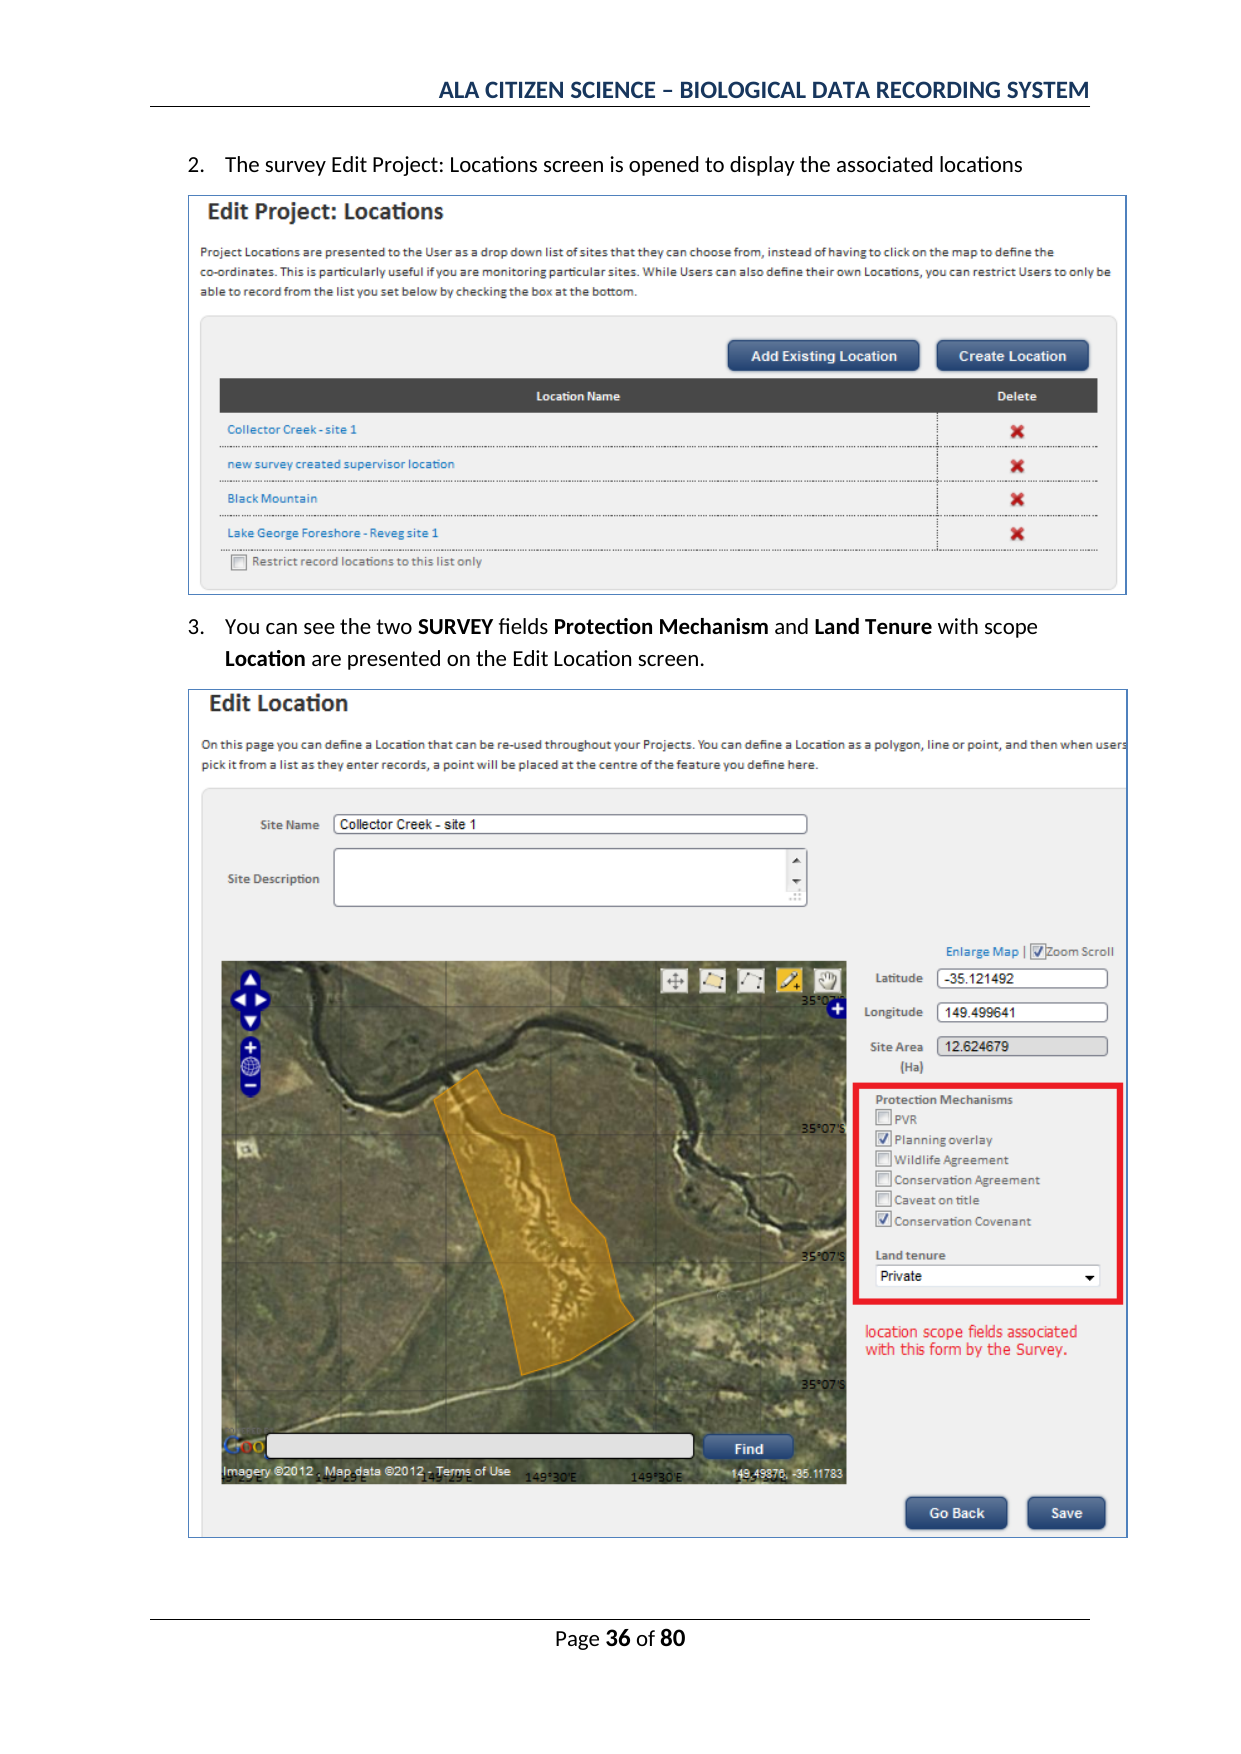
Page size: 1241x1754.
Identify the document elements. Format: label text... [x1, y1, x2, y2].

picture [189, 690, 1126, 1537]
picture [189, 196, 1125, 594]
list The survey Edit Project: Locations screen is opened to display the associated locations [187, 150, 1090, 178]
list You can see the two SURVEY fields Protection Mechanism and Land Tenure with scope Location are presented on the Edit Location screen. [187, 612, 1090, 672]
